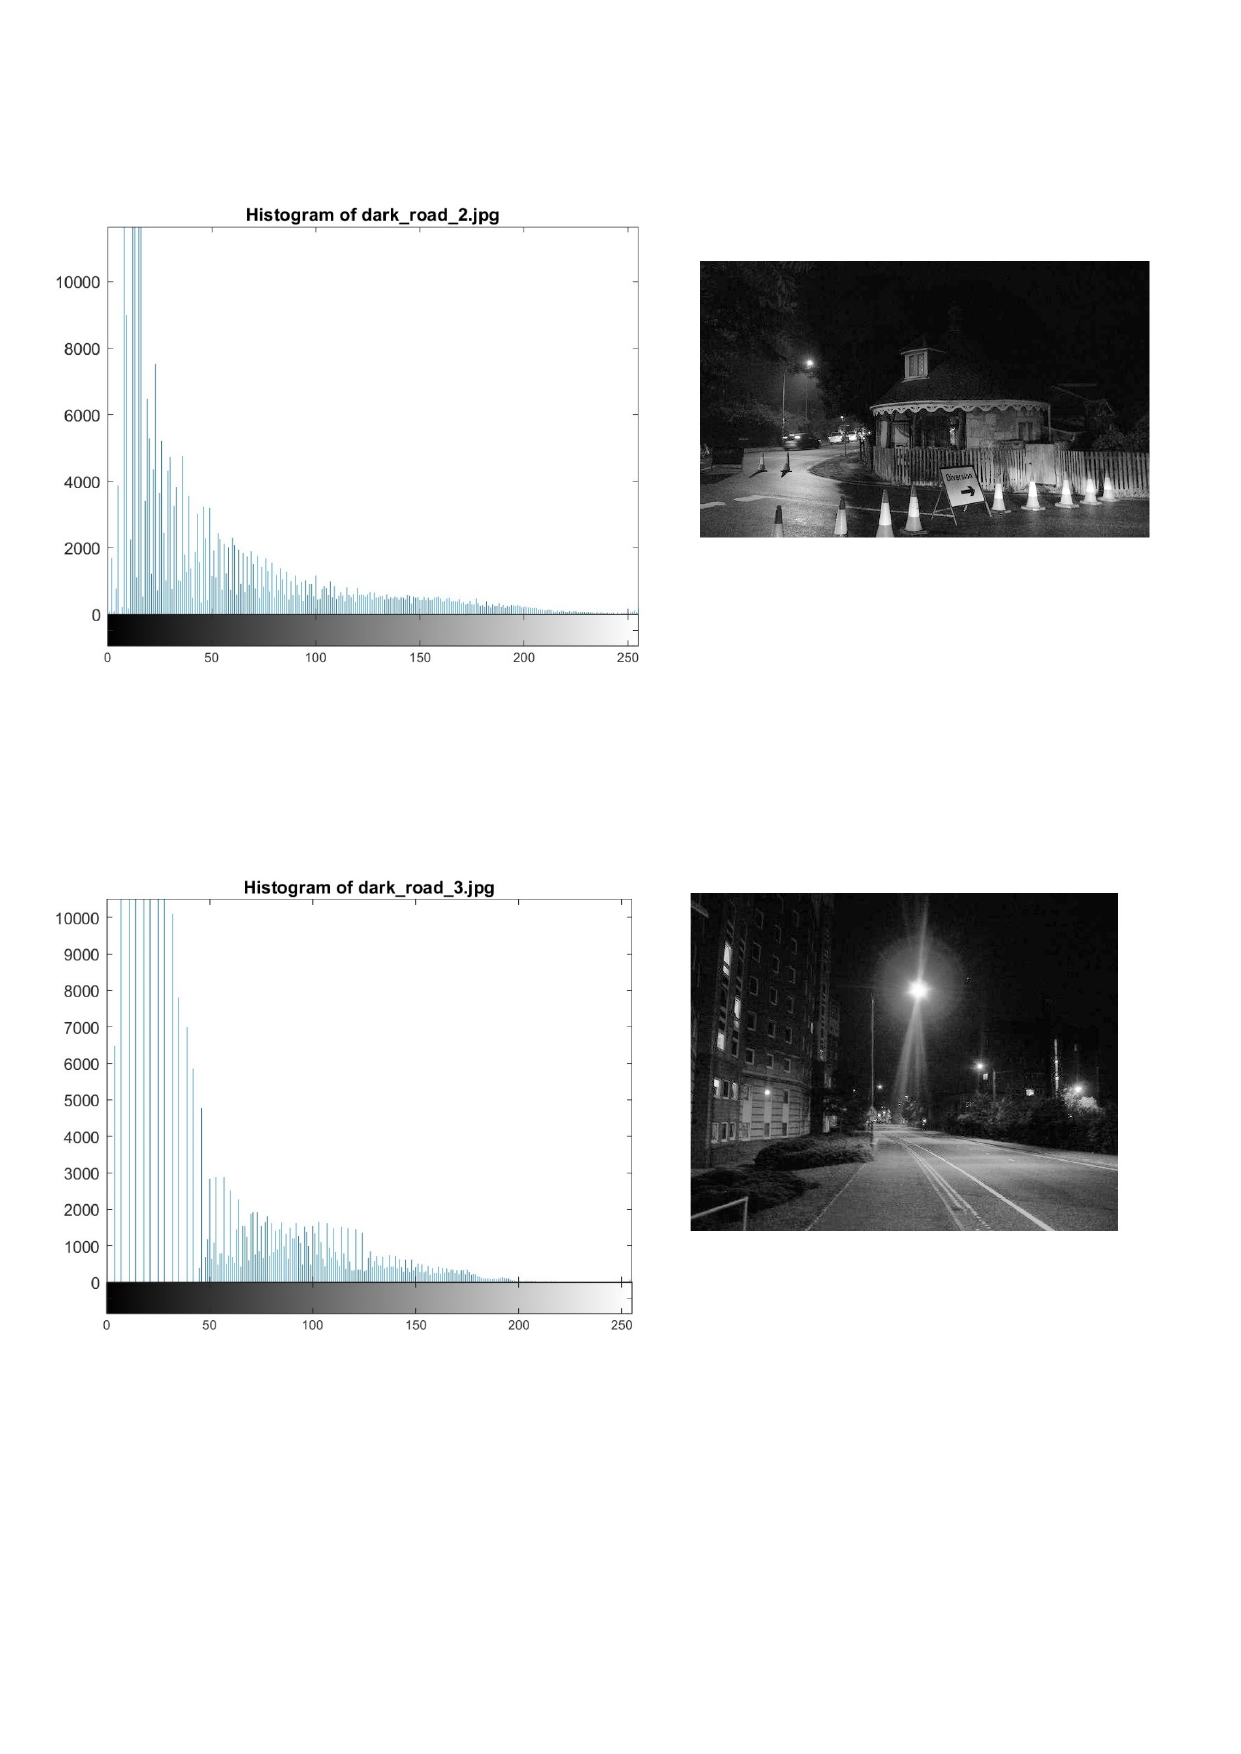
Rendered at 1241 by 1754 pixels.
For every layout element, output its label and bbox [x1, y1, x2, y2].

picture [18, 189, 1237, 698]
picture [18, 861, 1218, 1365]
